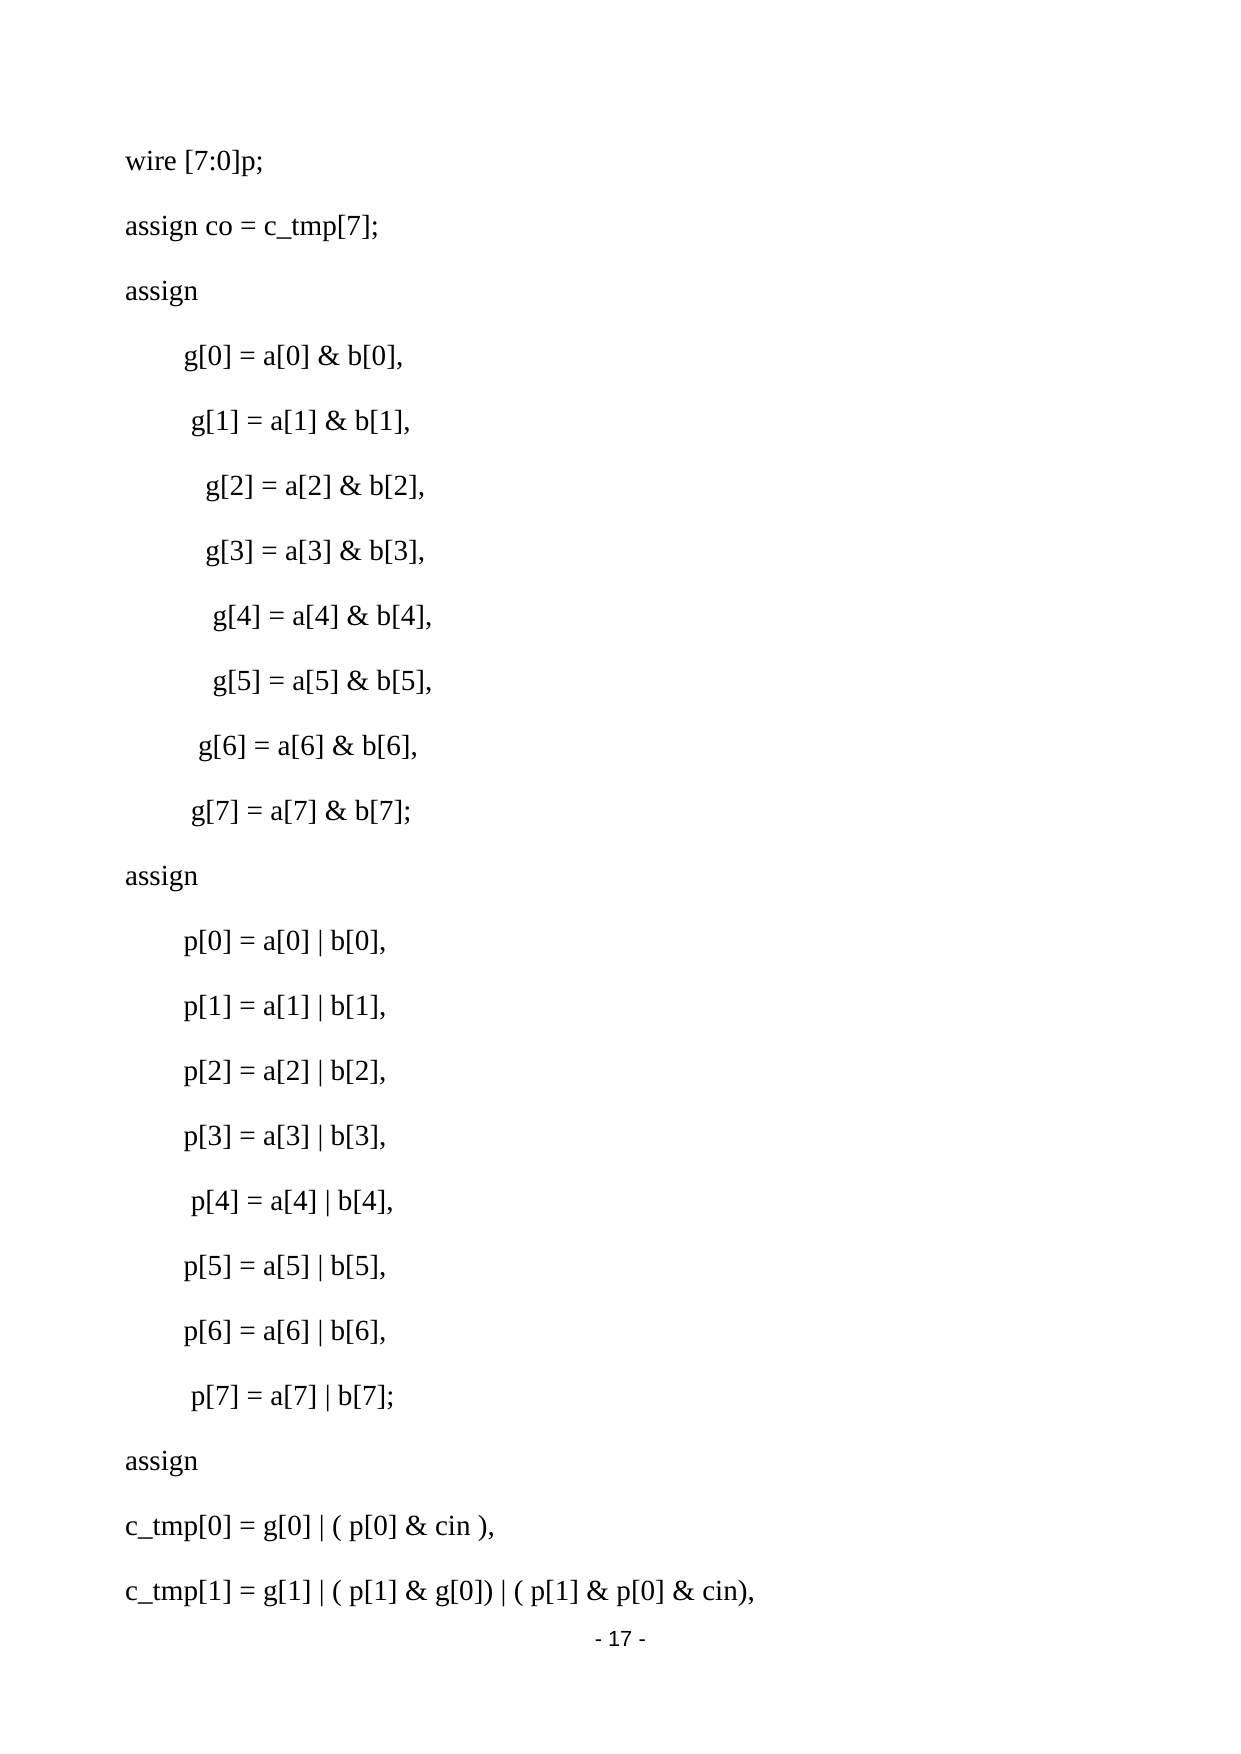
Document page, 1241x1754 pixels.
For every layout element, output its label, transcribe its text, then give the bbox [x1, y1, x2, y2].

text assign [125, 1428, 1115, 1493]
text p[4] = a[4] | b[4], [125, 1168, 1115, 1233]
text g[3] = a[3] & b[3], [125, 518, 1115, 583]
text c_tmp[1] = g[1] | ( p[1] & g[0]) | ( p[1] & p[0] & cin), [125, 1558, 1115, 1623]
text g[5] = a[5] & b[5], [125, 648, 1115, 713]
text p[5] = a[5] | b[5], [125, 1233, 1115, 1298]
text g[0] = a[0] & b[0], [125, 323, 1115, 388]
text assign co = c_tmp[7]; [125, 193, 1115, 258]
text assign [125, 843, 1115, 908]
text assign [125, 258, 1115, 323]
text g[2] = a[2] & b[2], [125, 453, 1115, 518]
text g[1] = a[1] & b[1], [125, 388, 1115, 453]
text g[4] = a[4] & b[4], [125, 583, 1115, 648]
text g[6] = a[6] & b[6], [125, 713, 1115, 778]
text p[1] = a[1] | b[1], [125, 973, 1115, 1038]
text p[7] = a[7] | b[7]; [125, 1363, 1115, 1428]
text p[2] = a[2] | b[2], [125, 1038, 1115, 1103]
text c_tmp[0] = g[0] | ( p[0] & cin ), [125, 1493, 1115, 1558]
text g[7] = a[7] & b[7]; [125, 778, 1115, 843]
text p[6] = a[6] | b[6], [125, 1298, 1115, 1363]
text p[3] = a[3] | b[3], [125, 1103, 1115, 1168]
text wire [7:0]p; [125, 128, 1115, 193]
text p[0] = a[0] | b[0], [125, 908, 1115, 973]
